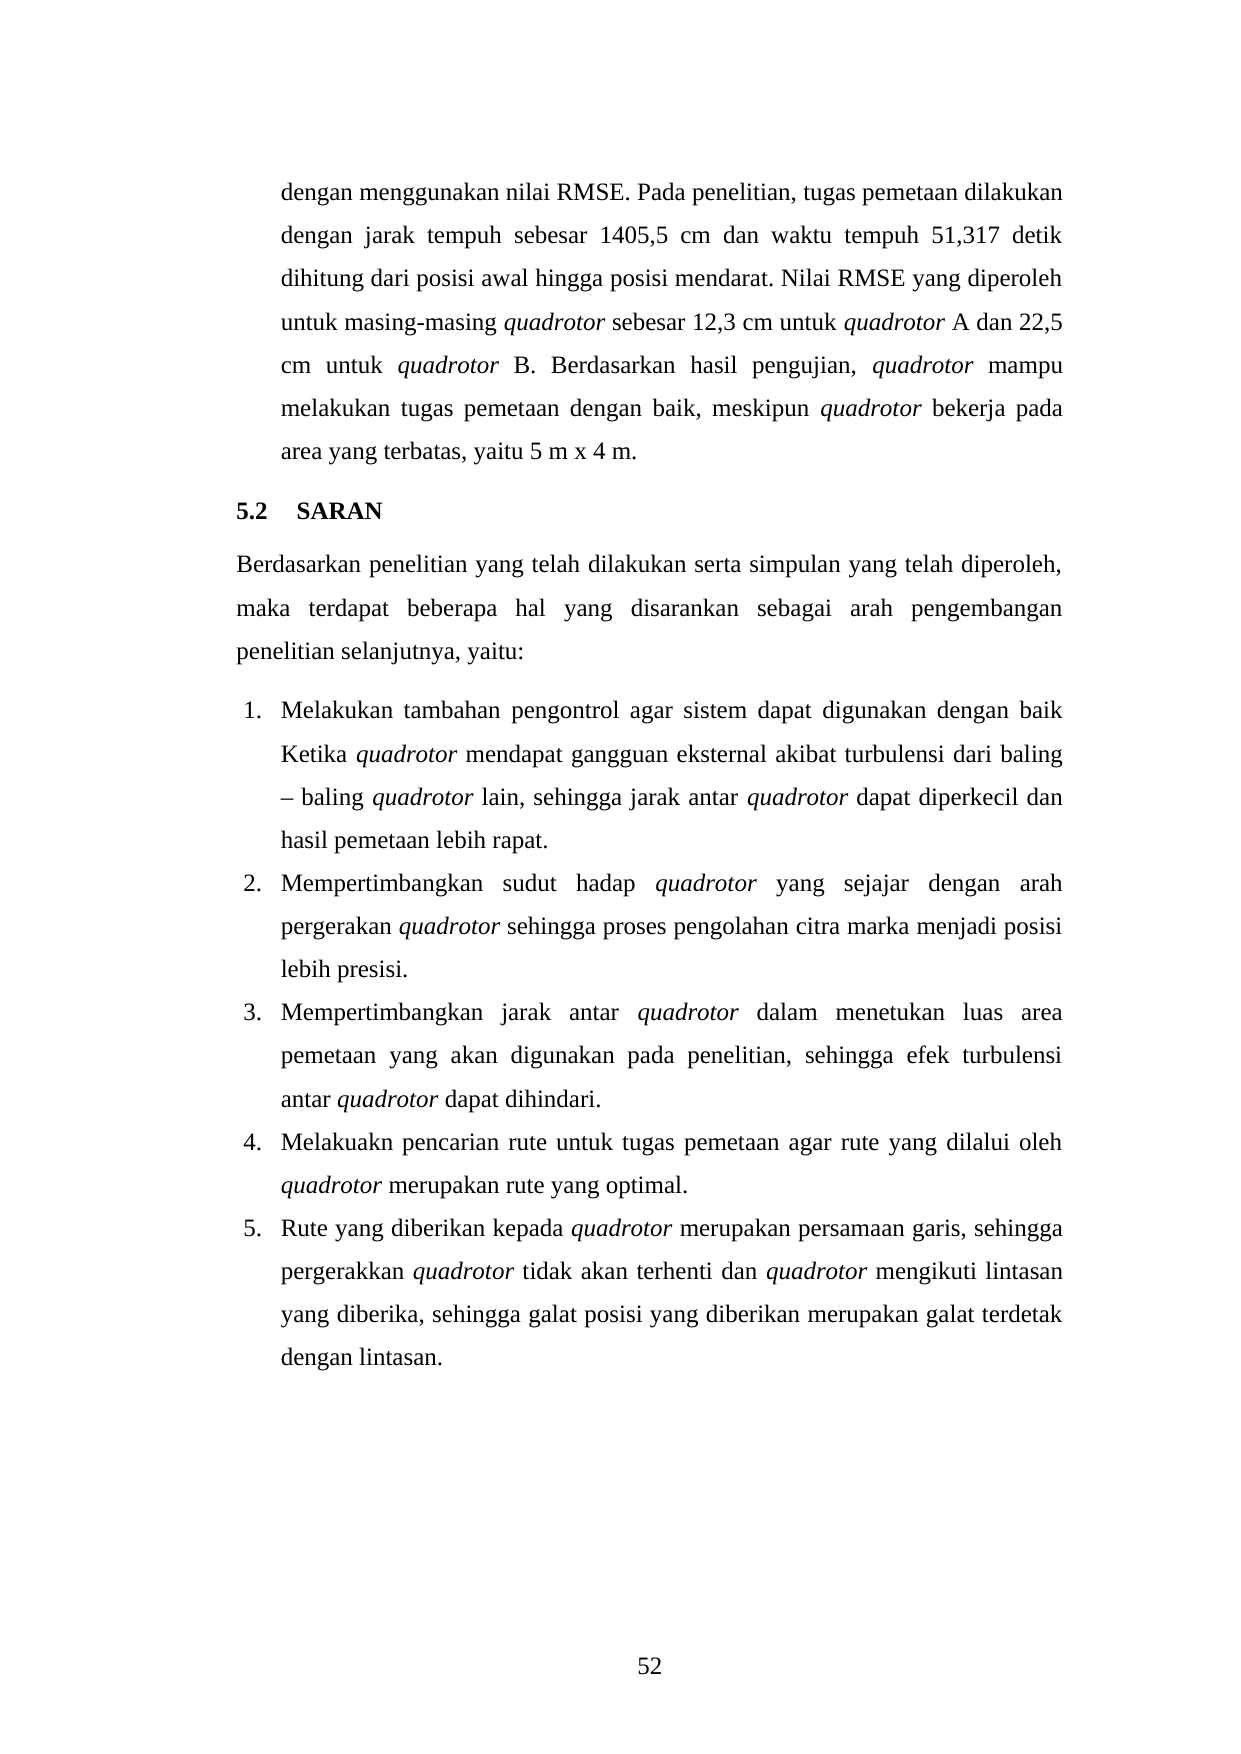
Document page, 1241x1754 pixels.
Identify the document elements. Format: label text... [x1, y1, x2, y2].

text Berdasarkan penelitian yang telah dilakukan serta simpulan yang telah diperoleh, maka terdapat beberapa hal yang disarankan sebagai arah pengembangan penelitian selanjutnya, yaitu: [236, 549, 1063, 664]
list Mempertimbangkan sudut hadap quadrotor yang sejajar dengan arah pergerakan quadrotor sehingga proses pengolahan citra marka menjadi posisi lebih presisi. [243, 868, 1063, 983]
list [243, 177, 1063, 465]
list Melakuakn pencarian rute untuk tugas pemetaan agar rute yang dilalui oleh quadrotor merupakan rute yang optimal. [243, 1127, 1063, 1199]
list Rute yang diberikan kepada quadrotor merupakan persamaan garis, sehingga pergerakkan quadrotor tidak akan terhenti dan quadrotor mengikuti lintasan yang diberika, sehingga galat posisi yang diberikan merupakan galat terdetak dengan lintasan. [243, 1213, 1063, 1371]
subtitle SARAN [236, 496, 1063, 524]
list Mempertimbangkan jarak antar quadrotor dalam menetukan luas area pemetaan yang akan digunakan pada penelitian, sehingga efek turbulensi antar quadrotor dapat dihindari. [243, 997, 1063, 1112]
list Melakukan tambahan pengontrol agar sistem dapat digunakan dengan baik Ketika quadrotor mendapat gangguan eksternal akibat turbulensi dari baling – baling quadrotor lain, sehingga jarak antar quadrotor dapat diperkecil dan hasil pemetaan lebih rapat. [243, 696, 1063, 854]
